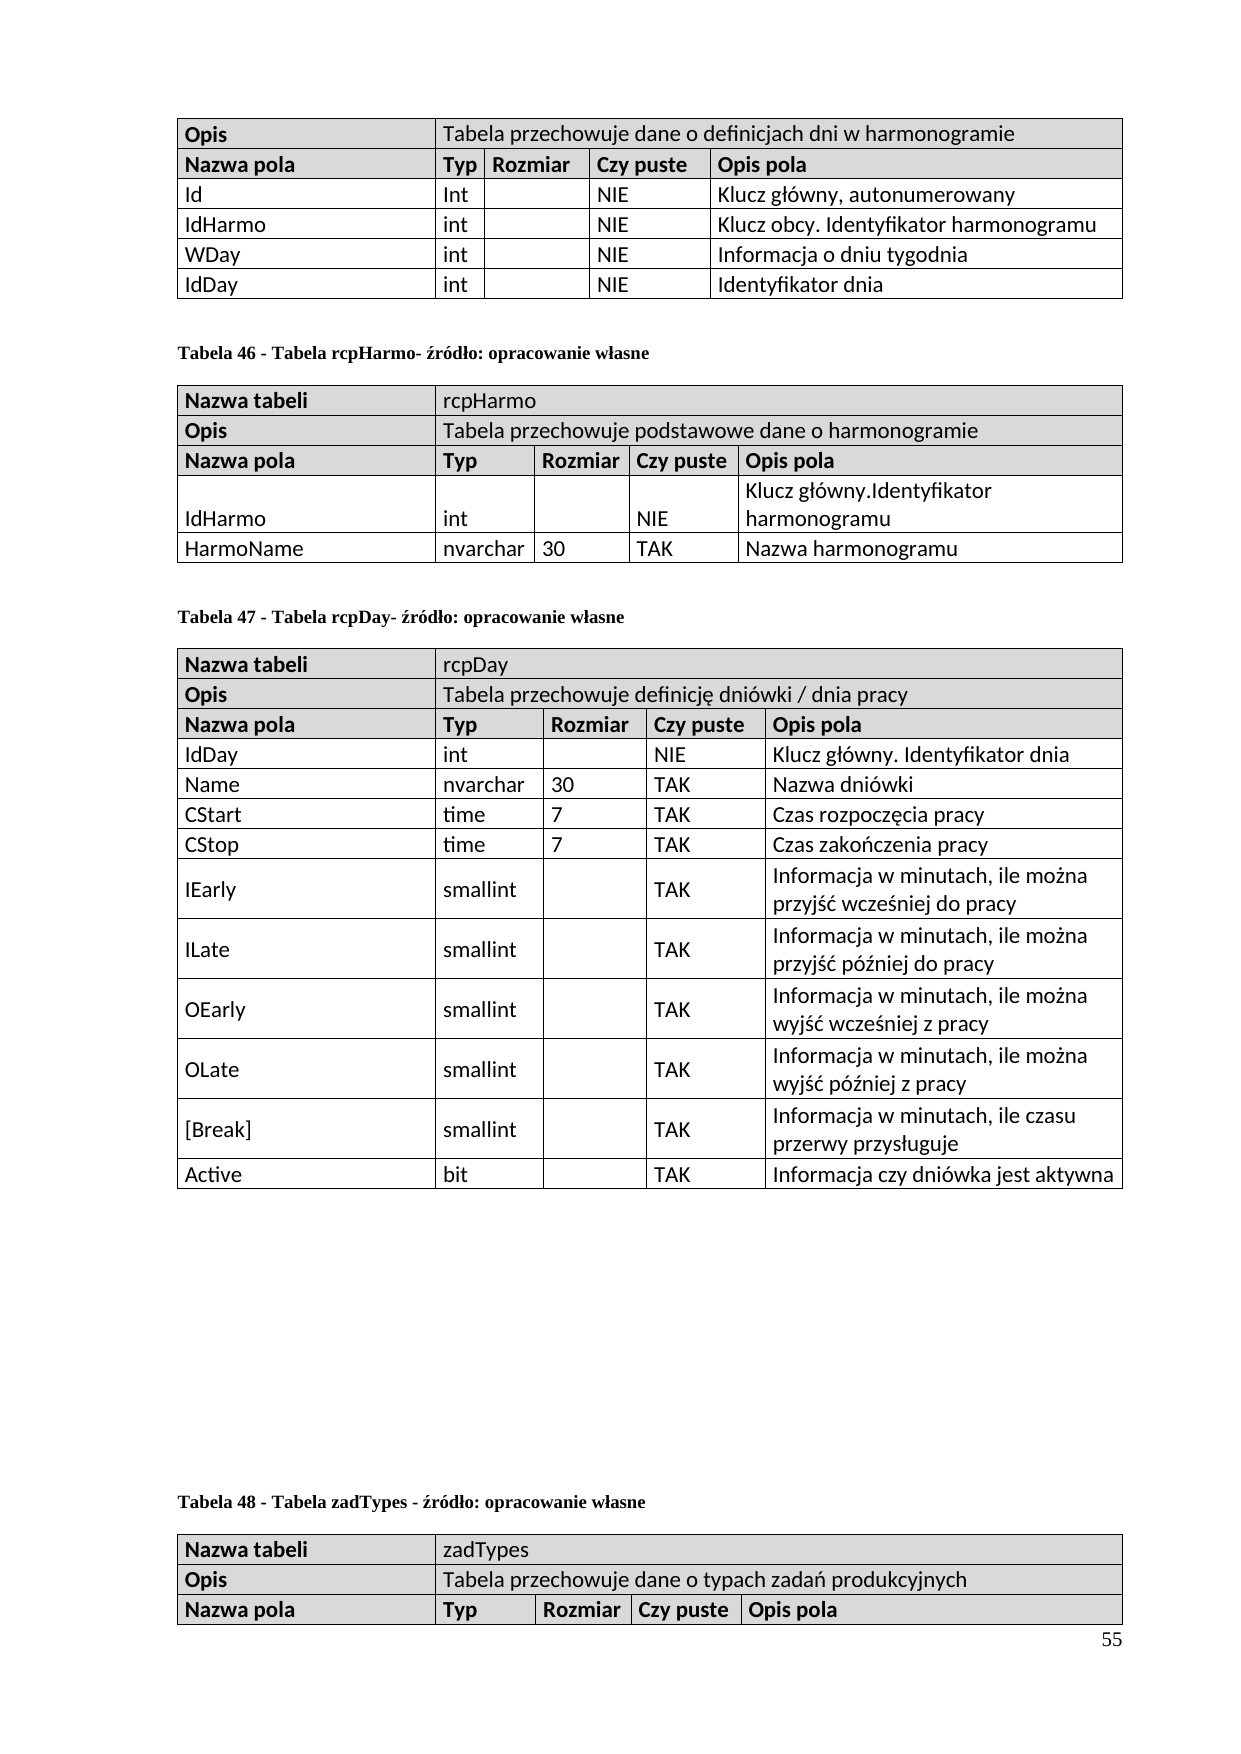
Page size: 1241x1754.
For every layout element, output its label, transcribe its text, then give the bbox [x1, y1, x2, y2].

table_cell Opis [178, 679, 435, 708]
table_cell Klucz główny. Identyfikator dnia [766, 739, 1122, 768]
table_cell [544, 1039, 646, 1098]
table_cell [485, 269, 589, 298]
table_cell Id [178, 179, 435, 208]
table_cell nvarchar [436, 533, 534, 562]
table_cell TAK [647, 1159, 765, 1188]
table_cell TAK [647, 799, 765, 828]
table_cell [Break] [178, 1099, 435, 1158]
table_cell Czas rozpoczęcia pracy [766, 799, 1122, 828]
table_cell Czy puste [630, 446, 738, 475]
table_cell TAK [647, 1039, 765, 1098]
table_cell Nazwa pola [178, 1595, 435, 1624]
table_cell Tabela przechowuje definicję dniówki / dnia pracy [436, 679, 1122, 708]
table_cell Nazwa pola [178, 149, 435, 178]
table_cell Nazwa pola [178, 446, 435, 475]
table_cell Informacja czy dniówka jest aktywna [766, 1159, 1122, 1188]
table_cell Opis [178, 119, 435, 148]
table_cell 30 [535, 533, 629, 562]
table_cell NIE [590, 209, 710, 238]
table_cell [544, 979, 646, 1038]
table_cell int [436, 739, 543, 768]
table_cell Name [178, 769, 435, 798]
table_cell CStop [178, 829, 435, 858]
table_cell TAK [647, 769, 765, 798]
table_cell Informacja w minutach, ile można przyjść wcześniej do pracy [766, 859, 1122, 918]
table_cell int [436, 209, 484, 238]
table_cell [485, 209, 589, 238]
table_cell int [436, 476, 534, 532]
table_cell Int [436, 179, 484, 208]
table_cell [485, 179, 589, 208]
table_cell smallint [436, 859, 543, 918]
table_cell Opis pola [739, 446, 1122, 475]
table_cell Nazwa pola [178, 709, 435, 738]
table_cell smallint [436, 919, 543, 978]
table_cell Typ [436, 1595, 535, 1624]
table_header rcpDay [436, 649, 1122, 678]
table_cell int [436, 269, 484, 298]
table_cell NIE [630, 476, 738, 532]
table_cell Tabela przechowuje dane o typach zadań produkcyjnych [436, 1565, 1122, 1594]
table_cell Typ [436, 709, 543, 738]
table_cell Rozmiar [535, 446, 629, 475]
table_cell TAK [647, 919, 765, 978]
table_cell time [436, 829, 543, 858]
table_cell Rozmiar [485, 149, 589, 178]
table_cell OEarly [178, 979, 435, 1038]
table_cell NIE [647, 739, 765, 768]
table_cell [544, 919, 646, 978]
table_cell TAK [647, 1099, 765, 1158]
table_cell 7 [544, 799, 646, 828]
table_cell Czy puste [647, 709, 765, 738]
table_cell Czas zakończenia pracy [766, 829, 1122, 858]
table_cell Opis [178, 416, 435, 445]
table_cell [544, 1159, 646, 1188]
table_cell smallint [436, 1039, 543, 1098]
table_cell smallint [436, 1099, 543, 1158]
table_cell TAK [630, 533, 738, 562]
table_header zadTypes [436, 1535, 1122, 1564]
table_cell Informacja w minutach, ile można wyjść później z pracy [766, 1039, 1122, 1098]
text Tabela 48 - Tabela zadTypes - źródło: opracowanie własne [177, 1491, 1122, 1513]
table_cell WDay [178, 239, 435, 268]
table_cell Opis pola [711, 149, 1122, 178]
table_cell 30 [544, 769, 646, 798]
table_cell Klucz obcy. Identyfikator harmonogramu [711, 209, 1122, 238]
table_header Nazwa tabeli [178, 1535, 435, 1564]
table_cell Informacja w minutach, ile można wyjść wcześniej z pracy [766, 979, 1122, 1038]
table_cell [485, 239, 589, 268]
table_cell Typ [436, 446, 534, 475]
text Tabela 47 - Tabela rcpDay- źródło: opracowanie własne [177, 606, 1122, 627]
table_cell Typ [436, 149, 484, 178]
table_cell [535, 476, 629, 532]
table_cell Klucz główny.Identyfikator harmonogramu [739, 476, 1122, 532]
table_cell Nazwa dniówki [766, 769, 1122, 798]
table_cell NIE [590, 239, 710, 268]
table_cell HarmoName [178, 533, 435, 562]
table_cell Tabela przechowuje podstawowe dane o harmonogramie [436, 416, 1122, 445]
table_cell int [436, 239, 484, 268]
table_cell OLate [178, 1039, 435, 1098]
table_cell Tabela przechowuje dane o definicjach dni w harmonogramie [436, 119, 1122, 148]
table_cell [544, 859, 646, 918]
table_cell [544, 1099, 646, 1158]
table_header rcpHarmo [436, 386, 1122, 415]
table_cell IdDay [178, 739, 435, 768]
table_cell CStart [178, 799, 435, 828]
table_cell time [436, 799, 543, 828]
table_cell nvarchar [436, 769, 543, 798]
table_cell Informacja w minutach, ile można przyjść później do pracy [766, 919, 1122, 978]
table_cell NIE [590, 179, 710, 208]
table_cell IdHarmo [178, 209, 435, 238]
table_cell [544, 739, 646, 768]
table_cell TAK [647, 859, 765, 918]
table_cell IdHarmo [178, 476, 435, 532]
table_cell Informacja w minutach, ile czasu przerwy przysługuje [766, 1099, 1122, 1158]
table_cell smallint [436, 979, 543, 1038]
table_cell Opis [178, 1565, 435, 1594]
table_header Nazwa tabeli [178, 649, 435, 678]
text Tabela 46 - Tabela rcpHarmo- źródło: opracowanie własne [177, 342, 1122, 364]
table_cell Czy puste [590, 149, 710, 178]
table_cell Klucz główny, autonumerowany [711, 179, 1122, 208]
table_cell IdDay [178, 269, 435, 298]
table_cell 7 [544, 829, 646, 858]
table_cell Informacja o dniu tygodnia [711, 239, 1122, 268]
table_cell bit [436, 1159, 543, 1188]
table_cell Opis pola [742, 1595, 1122, 1624]
table_cell Identyfikator dnia [711, 269, 1122, 298]
table_cell TAK [647, 829, 765, 858]
table_cell NIE [590, 269, 710, 298]
table_header Nazwa tabeli [178, 386, 435, 415]
table_cell Rozmiar [544, 709, 646, 738]
table_cell Active [178, 1159, 435, 1188]
table_cell ILate [178, 919, 435, 978]
table_cell Rozmiar [536, 1595, 631, 1624]
table_cell IEarly [178, 859, 435, 918]
table_cell Czy puste [632, 1595, 741, 1624]
table_cell Nazwa harmonogramu [739, 533, 1122, 562]
table_cell Opis pola [766, 709, 1122, 738]
table_cell TAK [647, 979, 765, 1038]
